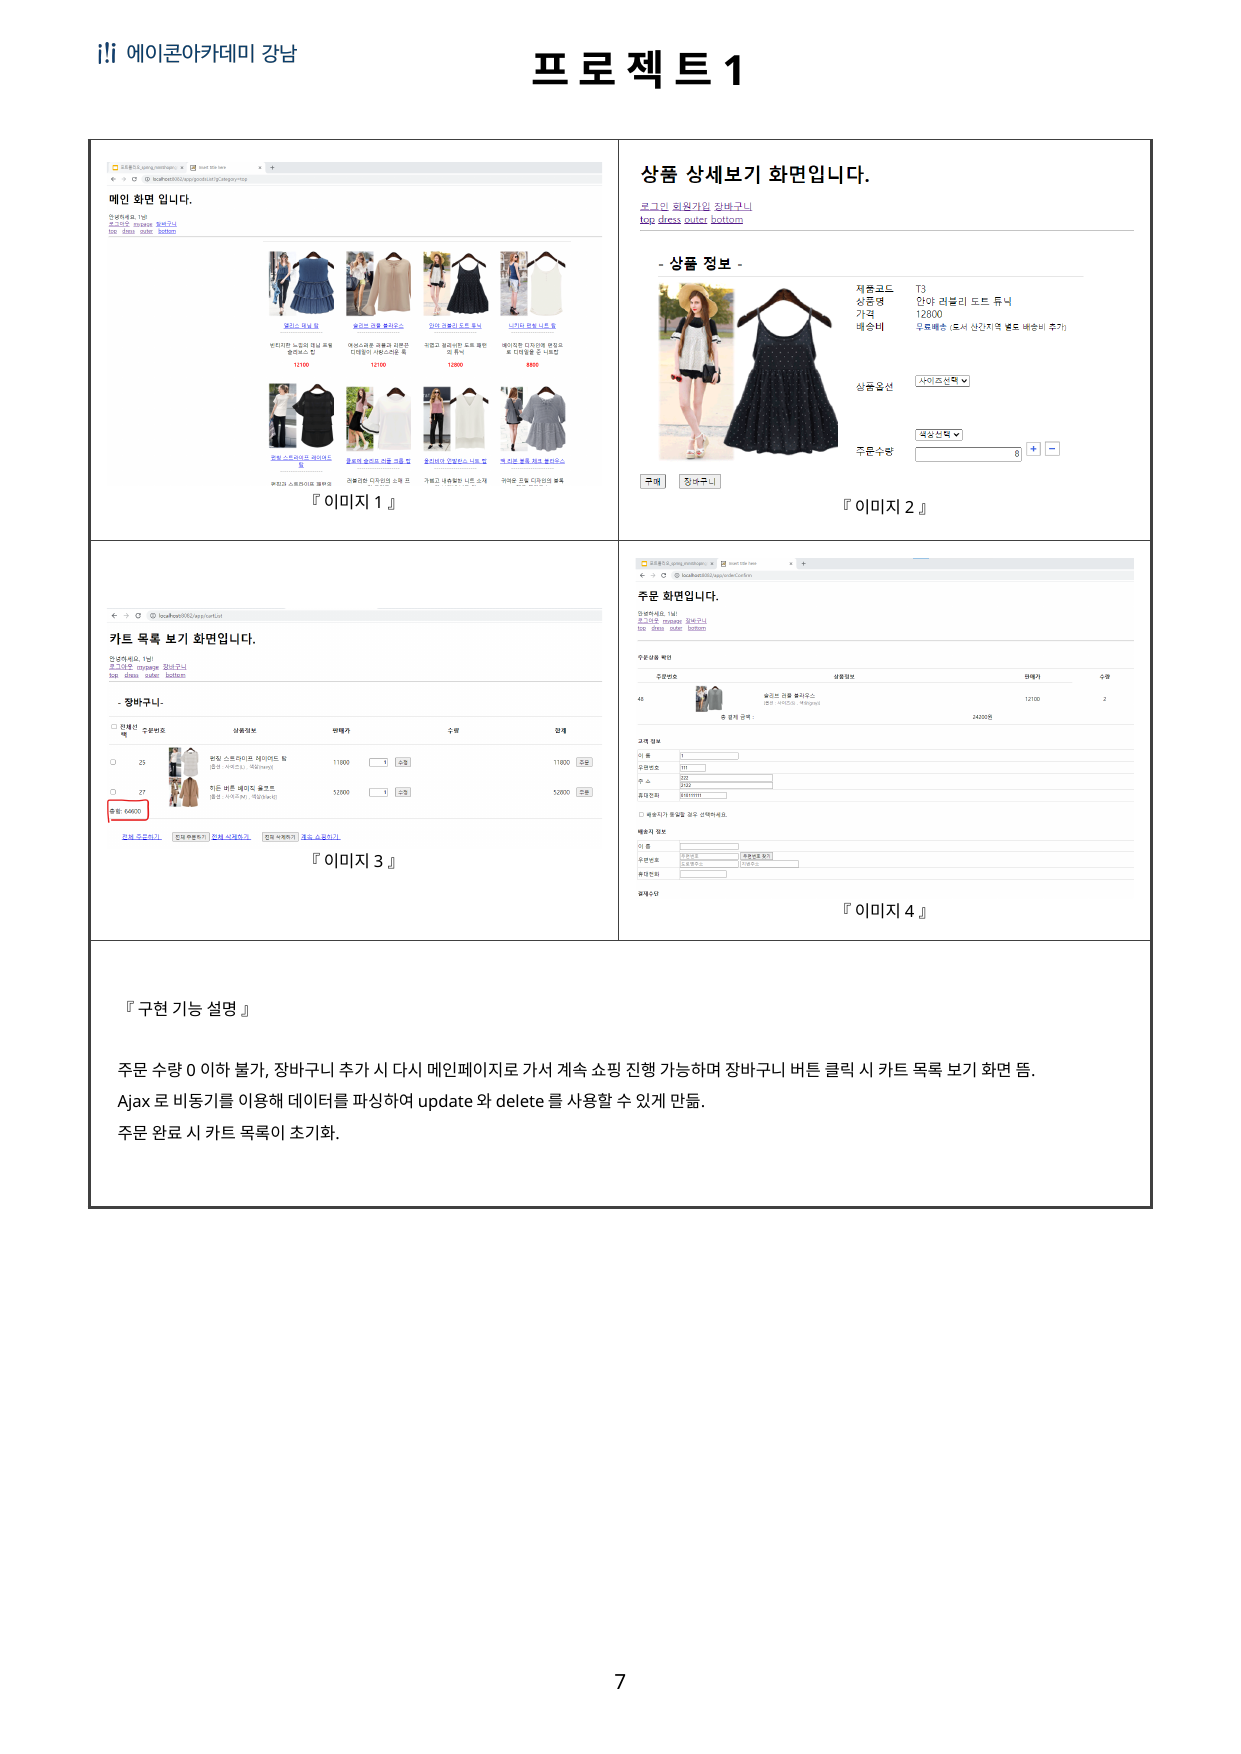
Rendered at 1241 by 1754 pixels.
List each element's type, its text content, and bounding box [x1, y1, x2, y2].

picture [98, 42, 297, 64]
picture [635, 558, 1134, 899]
table_cell 『 구현 기능 설명 』 주문 수량 0 이하 불가, 장바구니 추가 시 다시 메인페이지로 가서 계속 쇼핑 진행 가능하며 장바구니 버튼 클릭 시 카트 목록 보기 화면 뜸. Ajax로 비동기를 이용해 데이터를 파싱하여 update와 delete를 사용할 수 있게 만듦. 주문 완료 시 카트 목록이 초기화. [91, 941, 1150, 1206]
picture [106, 162, 603, 486]
table_cell 『 이미지 1 』 [91, 140, 618, 540]
table_cell 『 이미지 4 』 [619, 541, 1150, 940]
picture [106, 608, 603, 849]
table_cell 『 이미지 2 』 [619, 140, 1150, 540]
picture [635, 157, 1134, 491]
table_cell 『 이미지 3 』 [91, 541, 618, 940]
